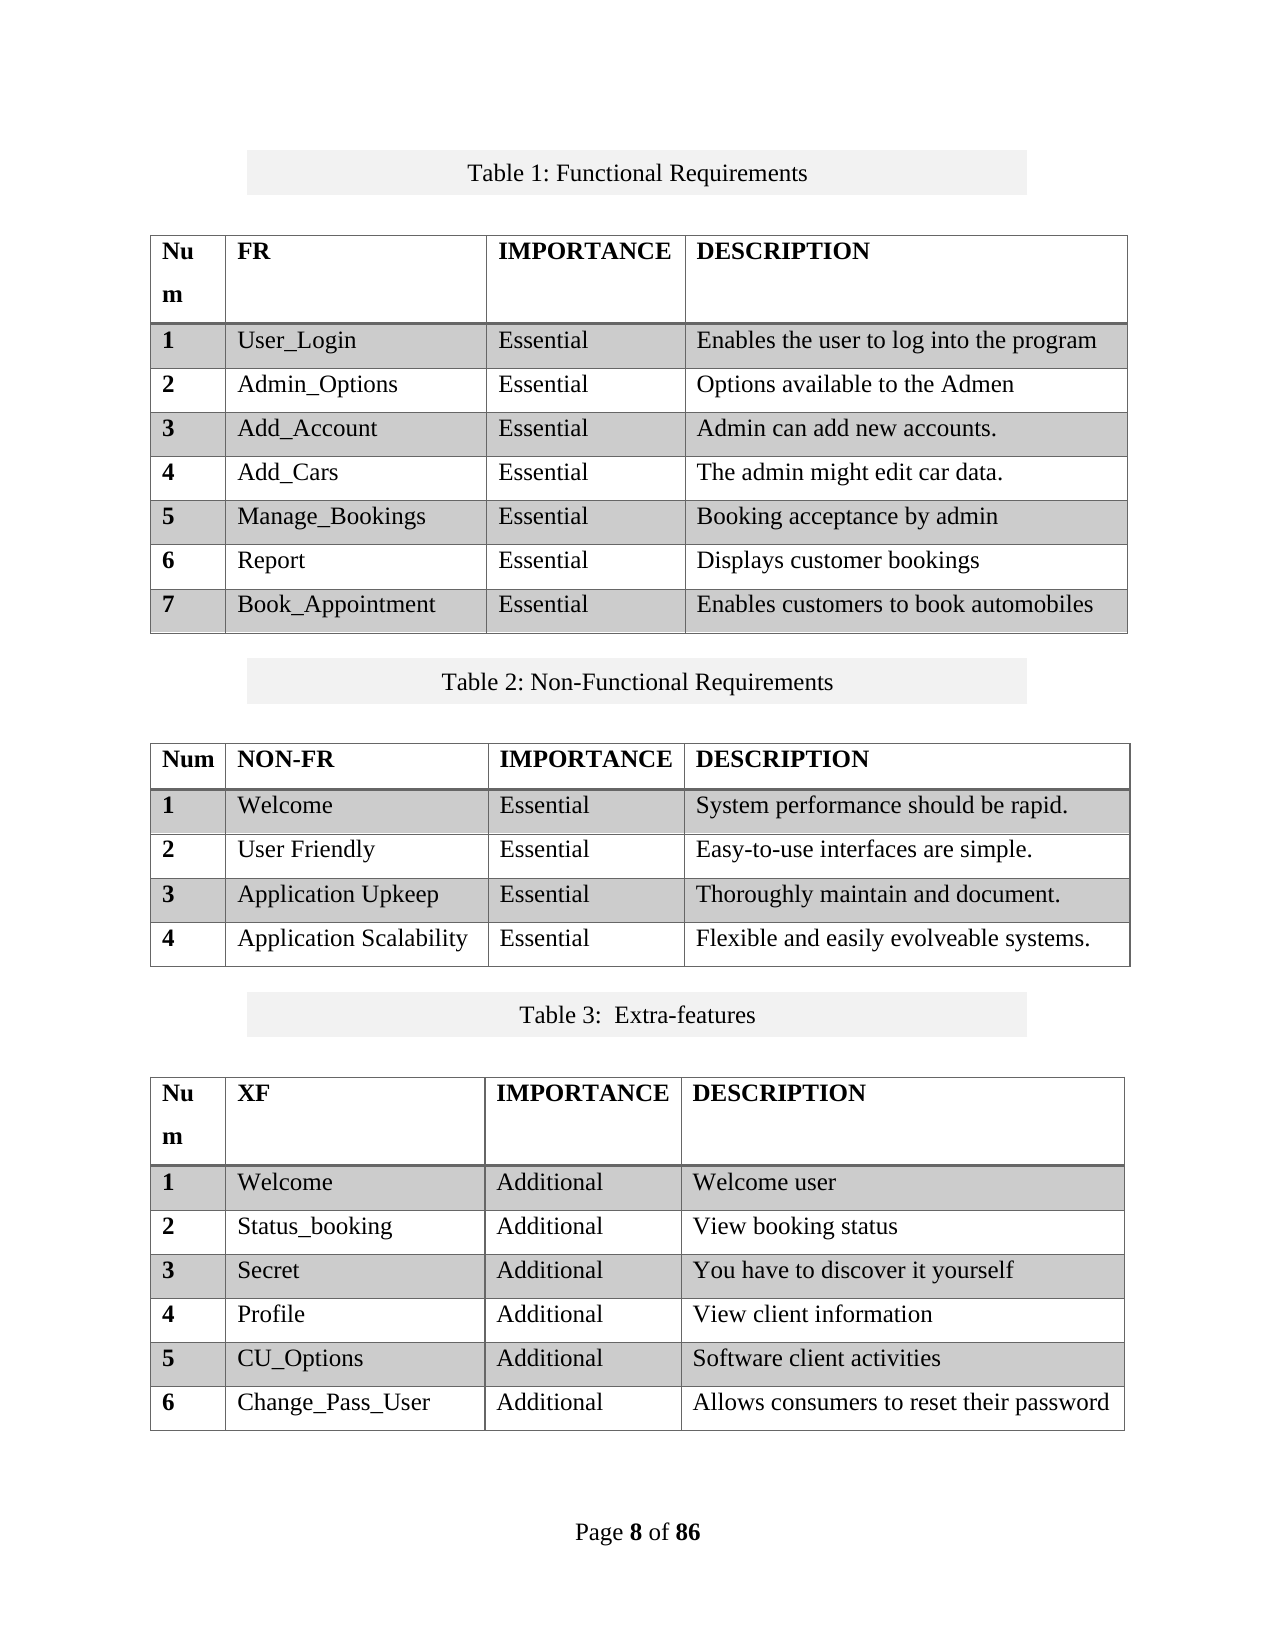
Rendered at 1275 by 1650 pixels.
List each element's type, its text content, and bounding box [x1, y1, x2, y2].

table_cell Essential [489, 791, 684, 833]
table_cell Additional [486, 1255, 681, 1298]
table_cell 4 [151, 1299, 225, 1342]
table_cell CU_Options [226, 1343, 484, 1386]
table_cell Displays customer bookings [686, 545, 1127, 588]
table_cell Easy-to-use interfaces are simple. [685, 835, 1129, 878]
table_cell 5 [151, 1343, 225, 1386]
table_cell 6 [151, 545, 225, 588]
table_cell Welcome [226, 791, 488, 833]
table_cell 1 [151, 791, 225, 833]
table_cell Additional [486, 1343, 681, 1386]
table_cell Essential [487, 369, 685, 412]
table_cell Allows consumers to reset their password [682, 1387, 1124, 1430]
table_cell 6 [151, 1387, 225, 1430]
table_header XF [226, 1078, 484, 1164]
table_cell Add_Account [226, 413, 486, 456]
table_cell Essential [487, 457, 685, 500]
table_cell Enables customers to book automobiles [686, 590, 1127, 632]
table_cell Flexible and easily evolveable systems. [685, 923, 1129, 966]
table_cell Add_Cars [226, 457, 486, 500]
table_cell Additional [486, 1167, 681, 1210]
table_header IMPORTANCE [489, 744, 684, 787]
table_header FR [226, 236, 486, 322]
table_cell Application Upkeep [226, 879, 488, 922]
table_cell Admin_Options [226, 369, 486, 412]
table_cell Enables the user to log into the program [686, 325, 1127, 368]
table_cell Secret [226, 1255, 484, 1298]
table_cell 3 [151, 413, 225, 456]
table_cell Essential [487, 590, 685, 632]
text Table 1: Functional Requirements [247, 151, 1027, 195]
table_cell Essential [487, 545, 685, 588]
table_cell 1 [151, 1167, 225, 1210]
table_header DESCRIPTION [686, 236, 1127, 322]
table_cell 4 [151, 923, 225, 966]
table_cell Profile [226, 1299, 484, 1342]
table_cell 2 [151, 369, 225, 412]
table_cell User Friendly [226, 835, 488, 878]
table_cell Essential [487, 325, 685, 368]
table_cell Application Scalability [226, 923, 488, 966]
table_cell User_Login [226, 325, 486, 368]
table_cell View booking status [682, 1211, 1124, 1254]
table_cell Booking acceptance by admin [686, 501, 1127, 544]
table_cell Welcome user [682, 1167, 1124, 1210]
table_cell 5 [151, 501, 225, 544]
table_cell Essential [489, 835, 684, 878]
table_header Num [151, 1078, 225, 1164]
table_header IMPORTANCE [486, 1078, 681, 1164]
table_header Num [151, 744, 225, 787]
table_cell Status_booking [226, 1211, 484, 1254]
table_cell 1 [151, 325, 225, 368]
table_cell Additional [486, 1299, 681, 1342]
table_cell 2 [151, 835, 225, 878]
table_cell Book_Appointment [226, 590, 486, 632]
table_header Num [151, 236, 225, 322]
table_cell Report [226, 545, 486, 588]
table_cell Essential [489, 923, 684, 966]
table_cell You have to discover it yourself [682, 1255, 1124, 1298]
table_cell Manage_Bookings [226, 501, 486, 544]
table_cell 2 [151, 1211, 225, 1254]
table_cell The admin might edit car data. [686, 457, 1127, 500]
table_cell System performance should be rapid. [685, 791, 1129, 833]
table_cell Additional [486, 1211, 681, 1254]
table_header DESCRIPTION [685, 744, 1129, 787]
table_cell Options available to the Admen [686, 369, 1127, 412]
table_cell Software client activities [682, 1343, 1124, 1386]
table_header NON-FR [226, 744, 488, 787]
table_cell 3 [151, 1255, 225, 1298]
table_cell Essential [487, 413, 685, 456]
text Table 3: Extra-features [247, 993, 1027, 1037]
table_cell Welcome [226, 1167, 484, 1210]
table_cell Thoroughly maintain and document. [685, 879, 1129, 922]
table_cell 7 [151, 590, 225, 632]
text Table 2: Non-Functional Requirements [247, 660, 1027, 704]
table_cell View client information [682, 1299, 1124, 1342]
table_cell Additional [486, 1387, 681, 1430]
table_cell 3 [151, 879, 225, 922]
table_cell Admin can add new accounts. [686, 413, 1127, 456]
table_cell 4 [151, 457, 225, 500]
table_header DESCRIPTION [682, 1078, 1124, 1164]
table_cell Change_Pass_User [226, 1387, 484, 1430]
table_cell Essential [489, 879, 684, 922]
table_header IMPORTANCE [487, 236, 685, 322]
table_cell Essential [487, 501, 685, 544]
